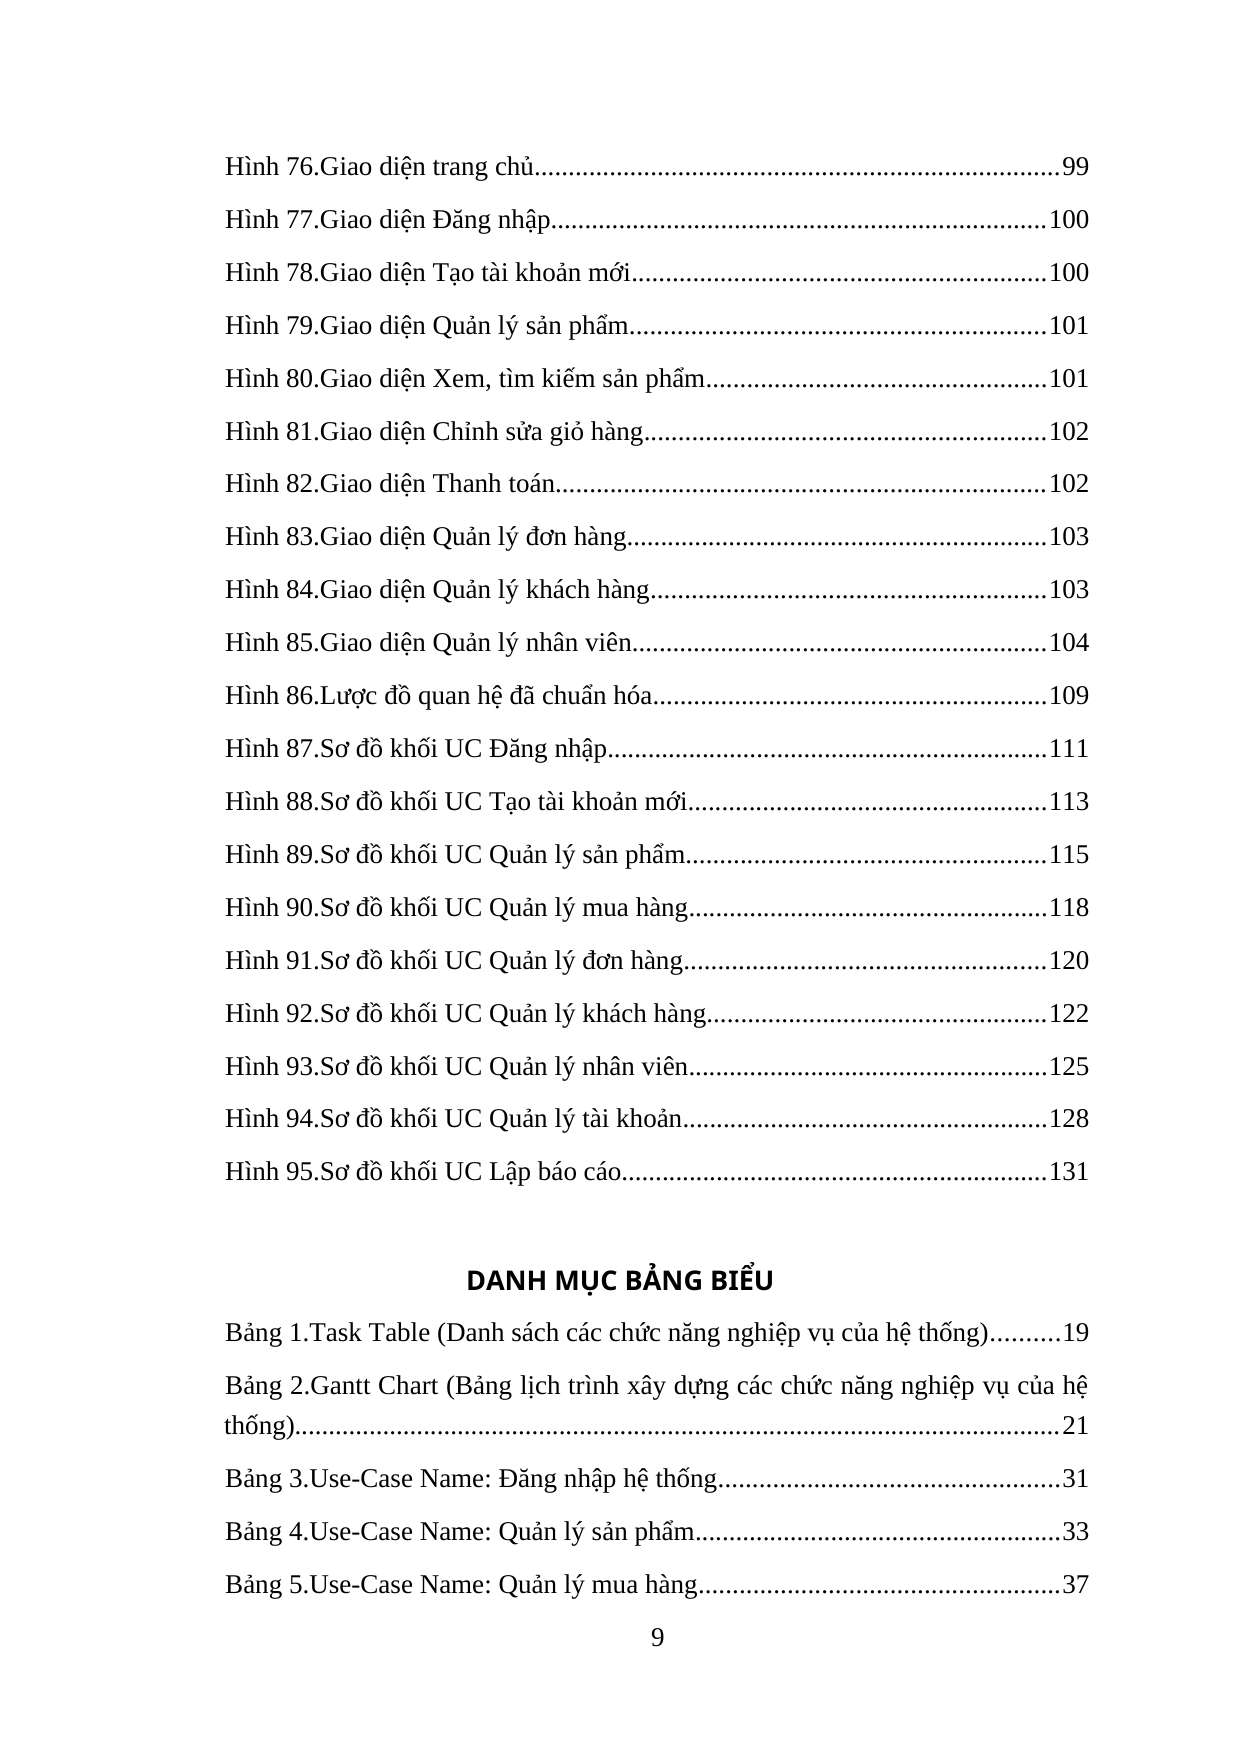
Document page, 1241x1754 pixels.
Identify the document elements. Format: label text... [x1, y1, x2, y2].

text Hình 92.Sơ đồ khối UC Quản lý khách hàng 122 [150, 997, 1090, 1028]
text Bảng 5.Use-Case Name: Quản lý mua hàng 37 [224, 1568, 1090, 1599]
text Hình 83.Giao diện Quản lý đơn hàng 103 [150, 520, 1090, 552]
text Hình 84.Giao diện Quản lý khách hàng 103 [150, 573, 1090, 604]
text Bảng 4.Use-Case Name: Quản lý sản phẩm 33 [224, 1515, 1090, 1546]
text Hình 91.Sơ đồ khối UC Quản lý đơn hàng 120 [150, 944, 1090, 975]
text Hình 89.Sơ đồ khối UC Quản lý sản phẩm 115 [150, 838, 1090, 869]
text Hình 90.Sơ đồ khối UC Quản lý mua hàng 118 [150, 891, 1090, 922]
text Hình 88.Sơ đồ khối UC Tạo tài khoản mới 113 [150, 785, 1090, 816]
text Bảng 3.Use-Case Name: Đăng nhập hệ thống 31 [224, 1462, 1090, 1493]
text Hình 81.Giao diện Chỉnh sửa giỏ hàng 102 [150, 414, 1090, 446]
text Bảng 1.Task Table (Danh sách các chức năng nghiệp vụ của hệ thống) 19 [224, 1316, 1090, 1347]
text Hình 85.Giao diện Quản lý nhân viên 104 [150, 626, 1090, 657]
text Hình 86.Lược đồ quan hệ đã chuẩn hóa 109 [150, 679, 1090, 710]
text Hình 78.Giao diện Tạo tài khoản mới 100 [150, 256, 1090, 287]
text Hình 95.Sơ đồ khối UC Lập báo cáo 131 [150, 1155, 1090, 1187]
text Hình 79.Giao diện Quản lý sản phẩm 101 [150, 309, 1090, 340]
text Hình 80.Giao diện Xem, tìm kiếm sản phẩm 101 [150, 362, 1090, 393]
text Hình 94.Sơ đồ khối UC Quản lý tài khoản 128 [150, 1102, 1090, 1134]
subtitle DANH MỤC BẢNG BIỂU [150, 1261, 1090, 1298]
text Hình 82.Giao diện Thanh toán 102 [150, 467, 1090, 499]
text Bảng 2.Gantt Chart (Bảng lịch trình xây dựng các chức năng nghiệp vụ của hệ thống) 21 [224, 1369, 1090, 1441]
text Hình 76.Giao diện trang chủ 99 [150, 150, 1090, 181]
text Hình 77.Giao diện Đăng nhập 100 [150, 203, 1090, 234]
text Hình 87.Sơ đồ khối UC Đăng nhập 111 [150, 732, 1090, 763]
text Hình 93.Sơ đồ khối UC Quản lý nhân viên 125 [150, 1049, 1090, 1081]
